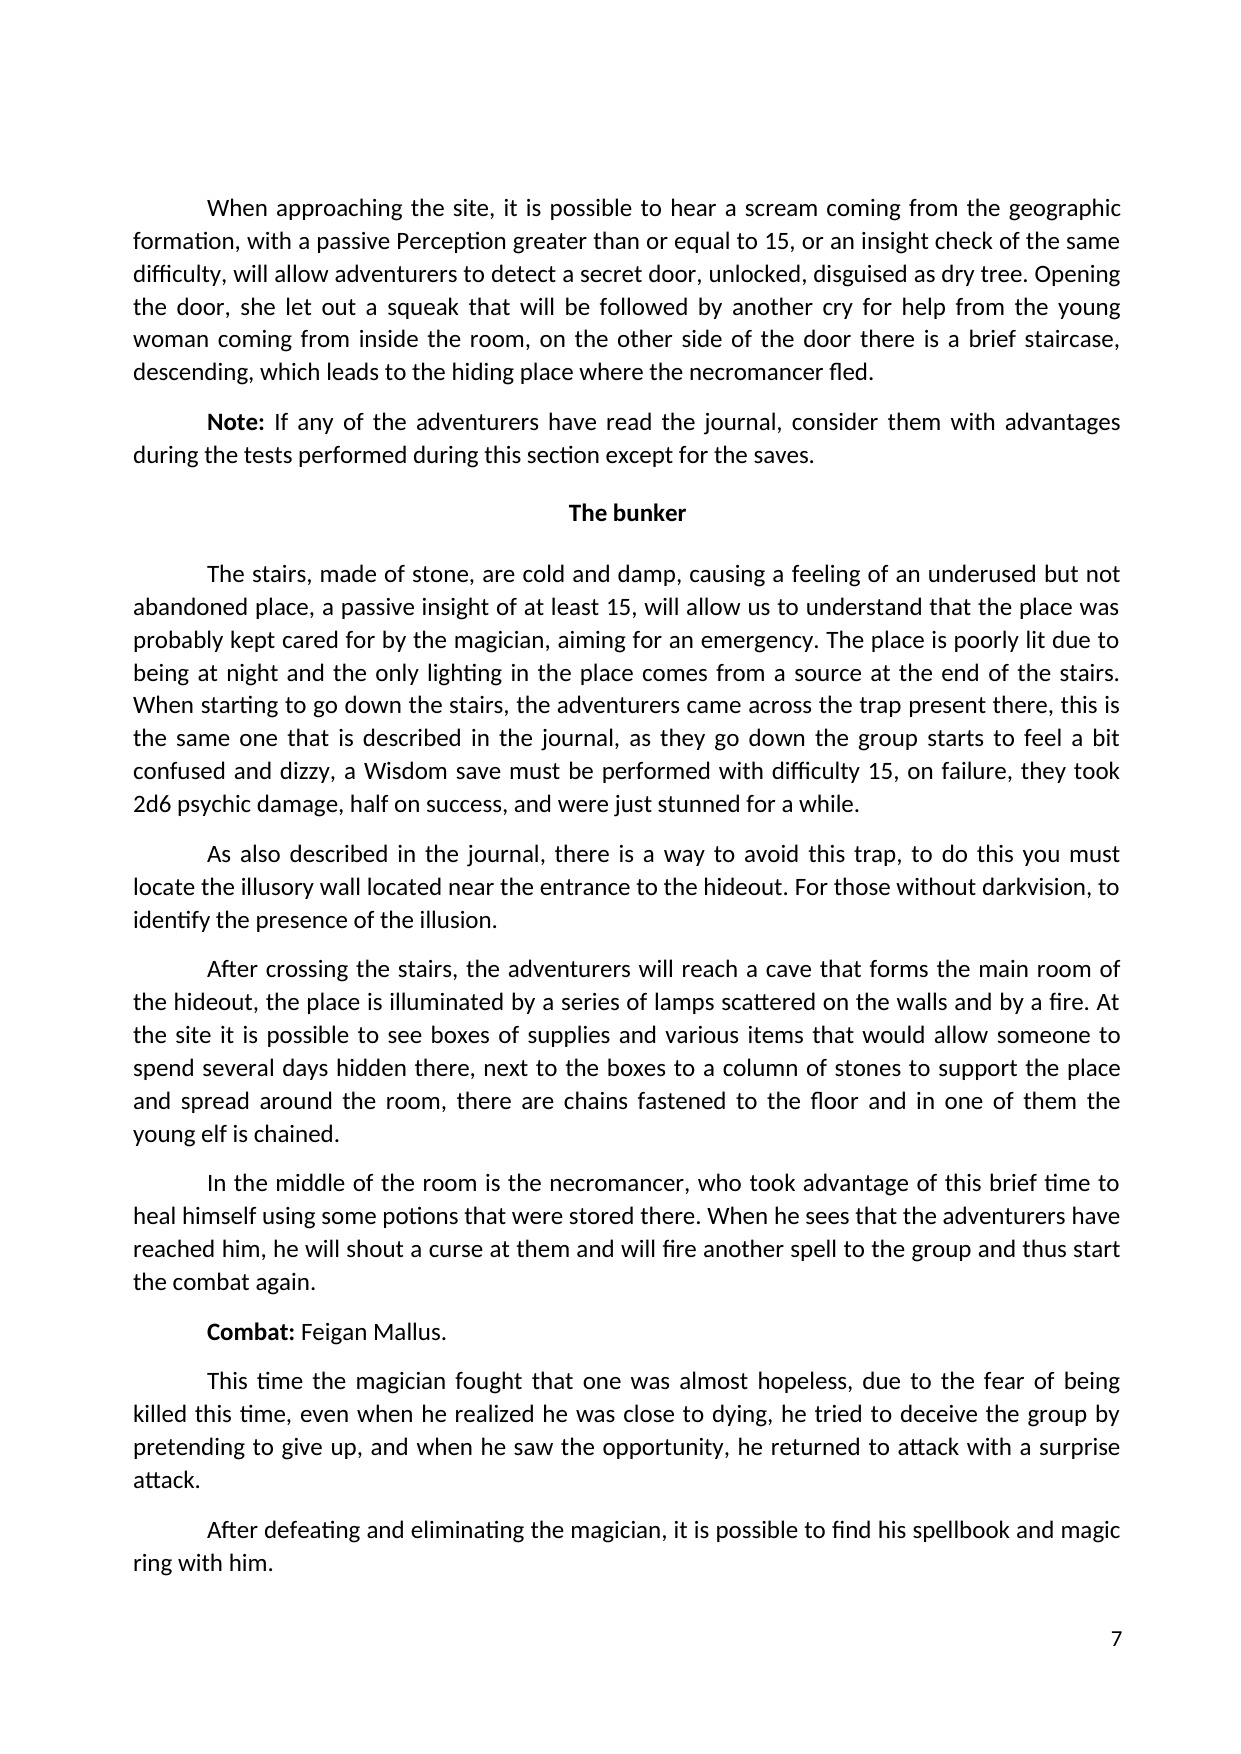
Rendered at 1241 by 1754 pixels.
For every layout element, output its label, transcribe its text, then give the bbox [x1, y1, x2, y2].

text After defeating and eliminating the magician, it is possible to find his spellbook and magic ring with him. [133, 1514, 1122, 1577]
text After crossing the stairs, the adventurers will reach a cave that forms the main room of the hideout, the place is illuminated by a series of lamps scattered on the walls and by a fire. At the site it is possible to see boxes of supplies and various items that would allow someone to spend several days hidden there, next to the boxes to a column of stones to support the place and spread around the room, there are chains fastened to the floor and in one of them the young elf is chained. [133, 953, 1122, 1148]
text The stairs, made of stone, are cold and damp, causing a feeling of an underused but not abandoned place, a passive insight of at least 15, will allow us to understand that the place was probably kept cared for by the magician, aiming for an emergency. The place is poorly lit due to being at night and the only lighting in the place comes from a source at the end of the stairs. When starting to go down the stairs, the adventurers came across the trap present there, this is the same one that is described in the journal, as they go down the group starts to feel a bit confused and dizzy, a Wisdom save must be performed with difficulty 15, on failure, they took 2d6 psychic damage, half on success, and were just stunned for a while. [133, 558, 1122, 819]
text When approaching the site, it is possible to hear a scream coming from the geographic formation, with a passive Perception greater than or equal to 15, or an insight check of the same difficulty, will allow adventurers to detect a secret door, unlocked, disguised as dry tree. Opening the door, she let out a squeak that will be followed by another cry for help from the young woman coming from inside the room, on the other side of the door there is a brief staircase, descending, which leads to the hiding place where the necromancer fled. [133, 192, 1122, 387]
text In the middle of the room is the necromancer, who took advantage of this brief time to heal himself using some potions that were stored there. When he sees that the adventurers have reached him, he will shout a curse at them and will fire another spell to the group and thus start the combat again. [133, 1168, 1122, 1297]
text Note: If any of the adventurers have read the journal, consider them with advantages during the tests performed during this section except for the saves. [133, 406, 1122, 469]
text Combat: Feigan Mallus. [133, 1316, 1122, 1346]
subtitle The bunker [133, 497, 1122, 527]
text This time the magician fought that one was almost hopeless, due to the fear of being killed this time, even when he realized he was close to dying, he tried to deceive the group by pretending to give up, and when he saw the opportunity, he returned to attack with a surprise attack. [133, 1366, 1122, 1495]
text As also described in the journal, there is a way to avoid this trap, to do this you must locate the illusory wall located near the entrance to the hideout. For those without darkvision, to identify the presence of the illusion. [133, 838, 1122, 934]
